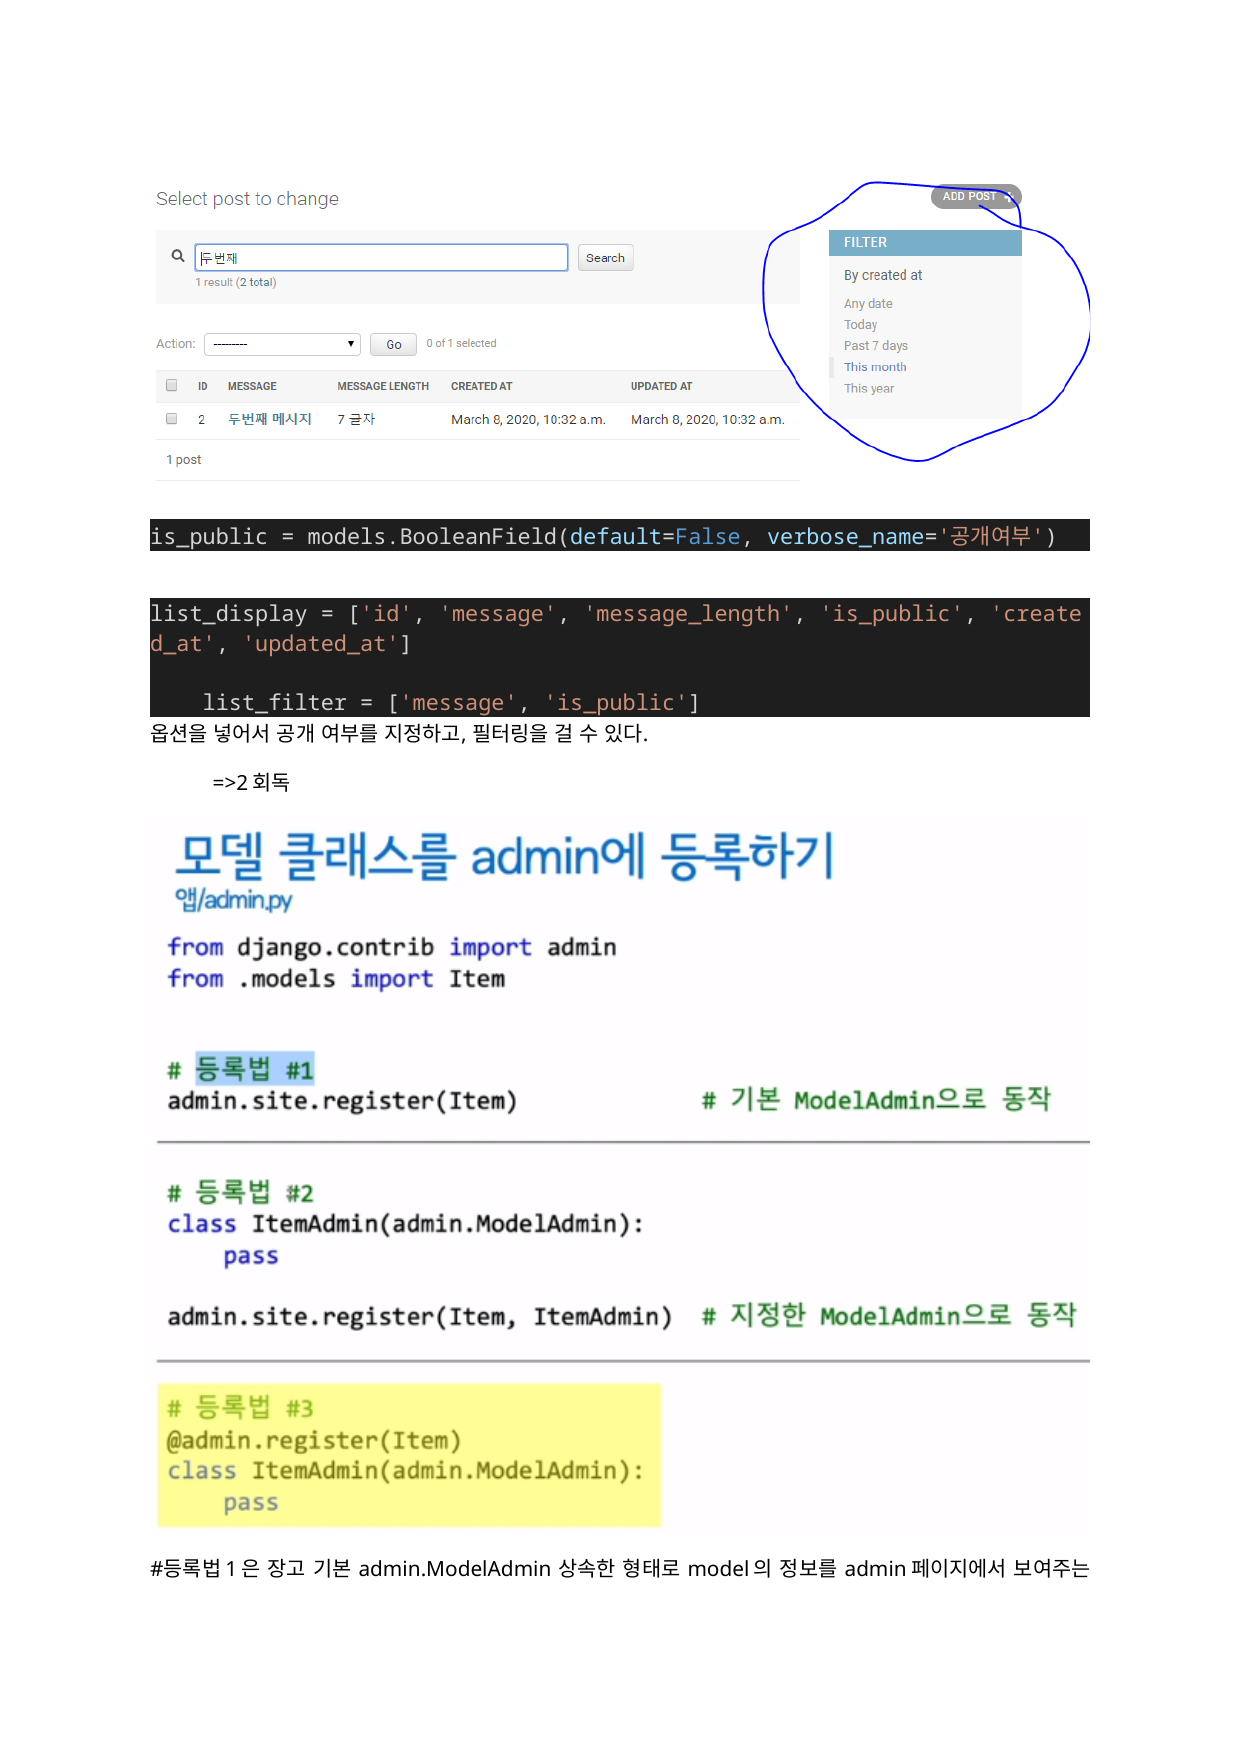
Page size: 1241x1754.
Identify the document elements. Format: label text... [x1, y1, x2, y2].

text 옵션을 넣어서 공개 여부를 지정하고, 필터링을 걸 수 있다. [150, 717, 1090, 747]
picture [150, 177, 1091, 500]
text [150, 1552, 1090, 1582]
picture [150, 815, 1091, 1534]
text list_filter = ['message', 'is_public'] [150, 687, 1090, 717]
subtitle =>2회독 [212, 766, 1090, 797]
text list_display = ['id', 'message', 'message_length', 'is_public', 'created_at', 'updated_at'] [150, 598, 1090, 657]
text is_public = models.BooleanField(default=False, verbose_name='공개여부') [150, 519, 1090, 551]
